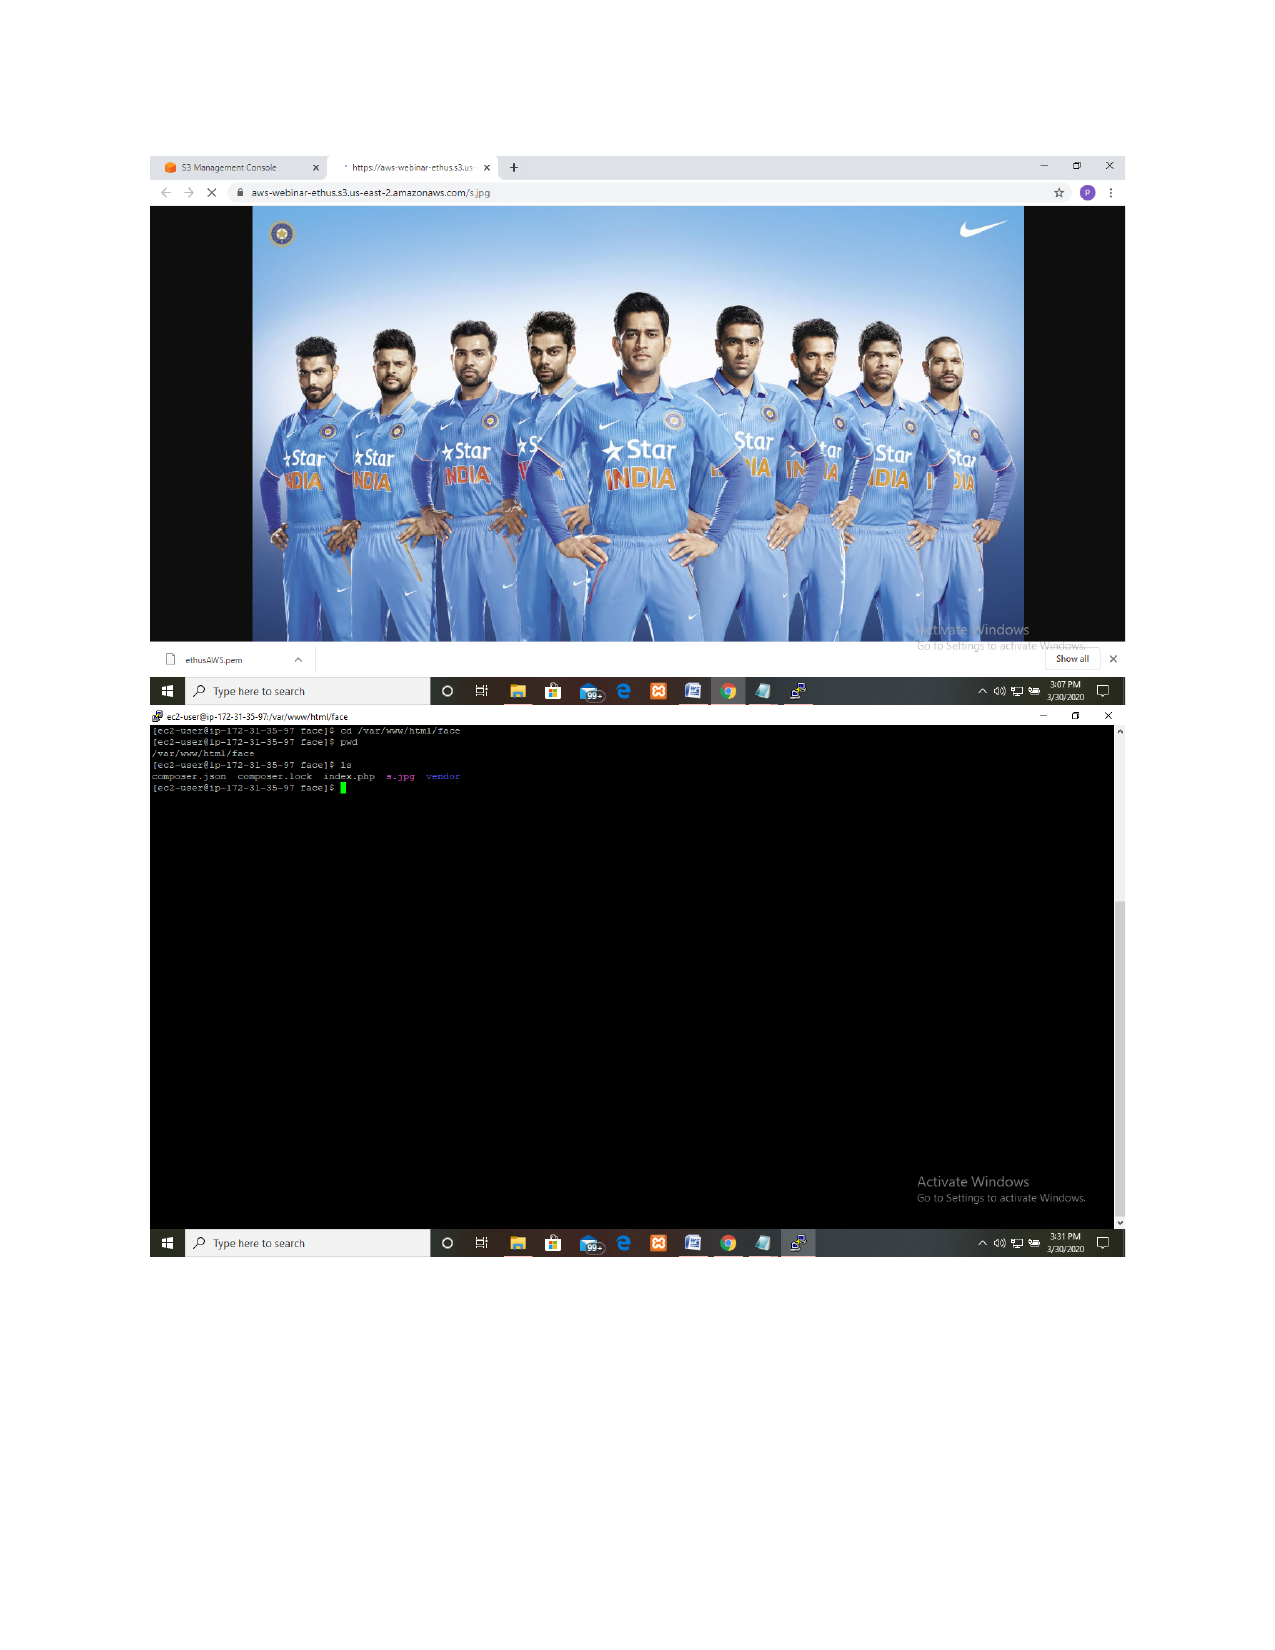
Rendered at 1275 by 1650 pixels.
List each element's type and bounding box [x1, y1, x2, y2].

picture [150, 156, 1125, 705]
picture [150, 708, 1125, 1257]
